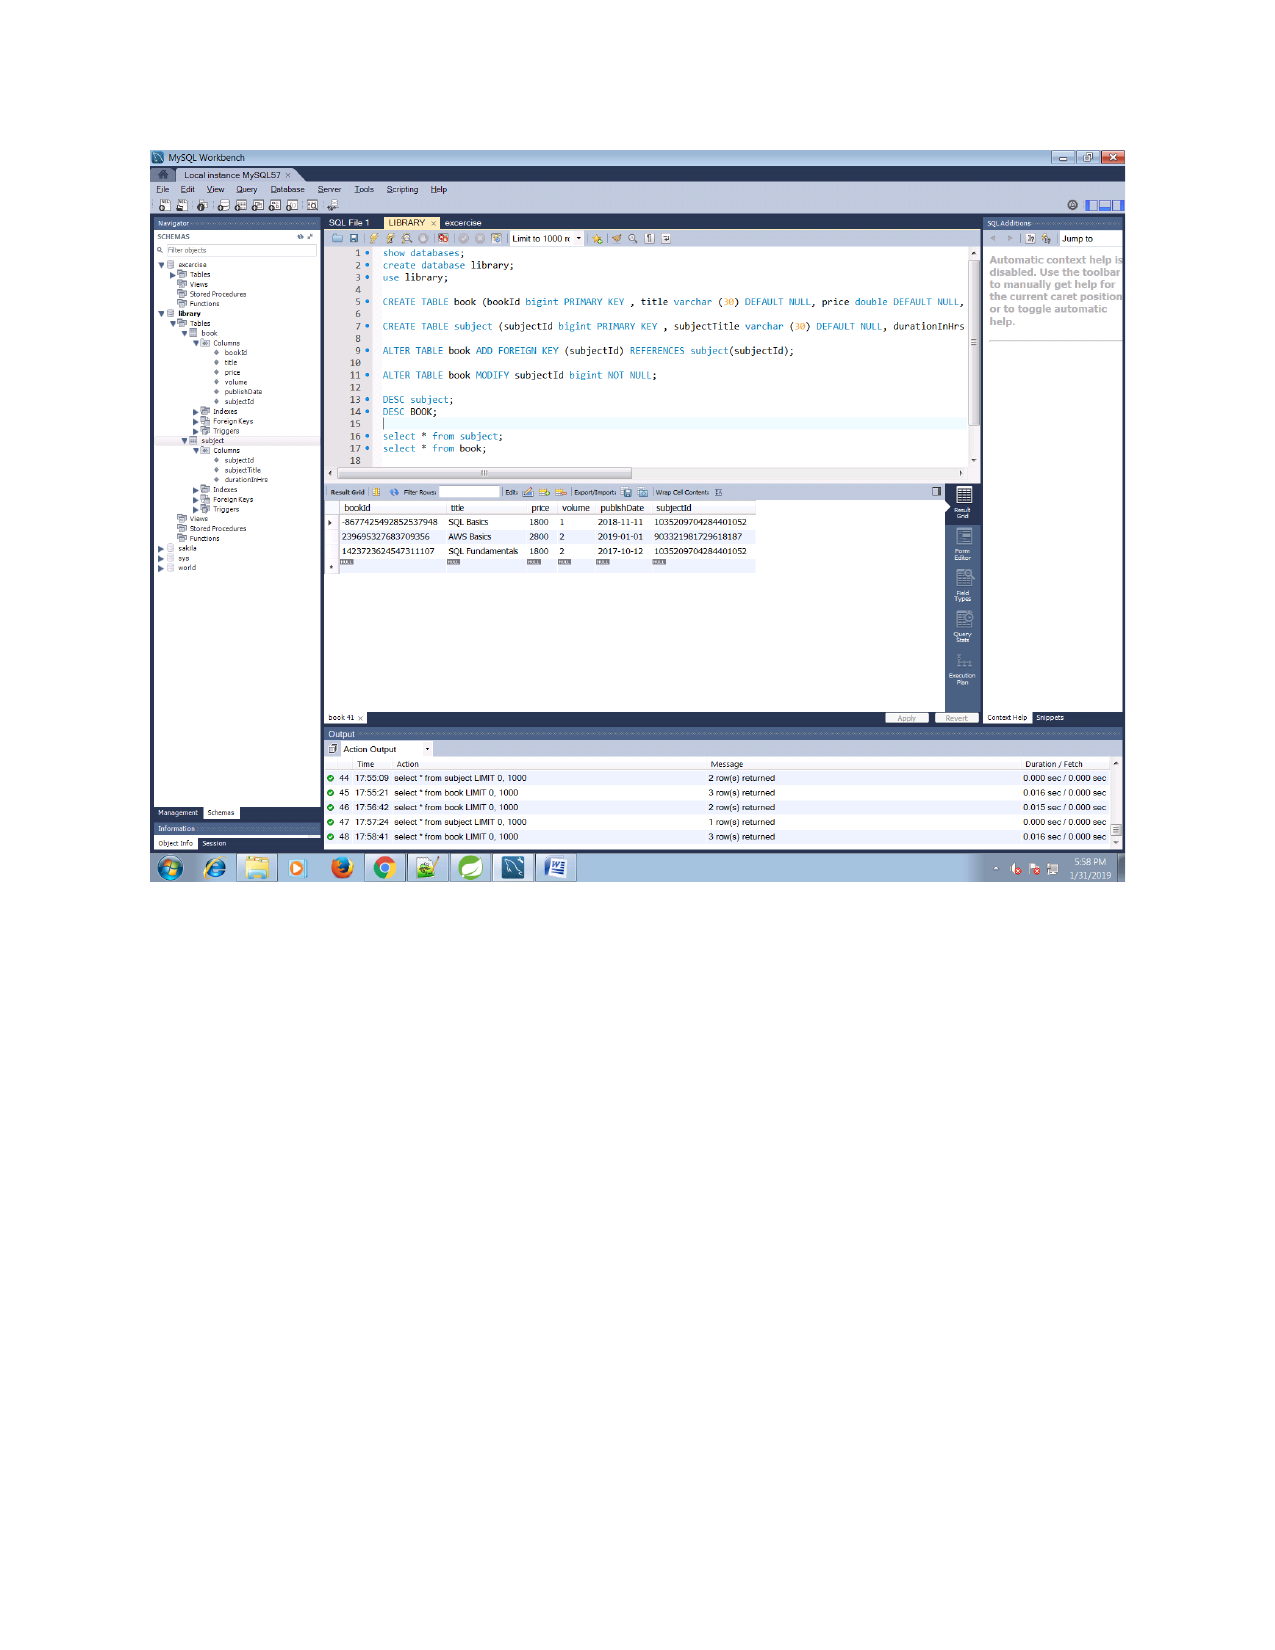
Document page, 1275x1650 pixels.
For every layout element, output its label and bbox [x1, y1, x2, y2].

picture [150, 150, 1125, 882]
